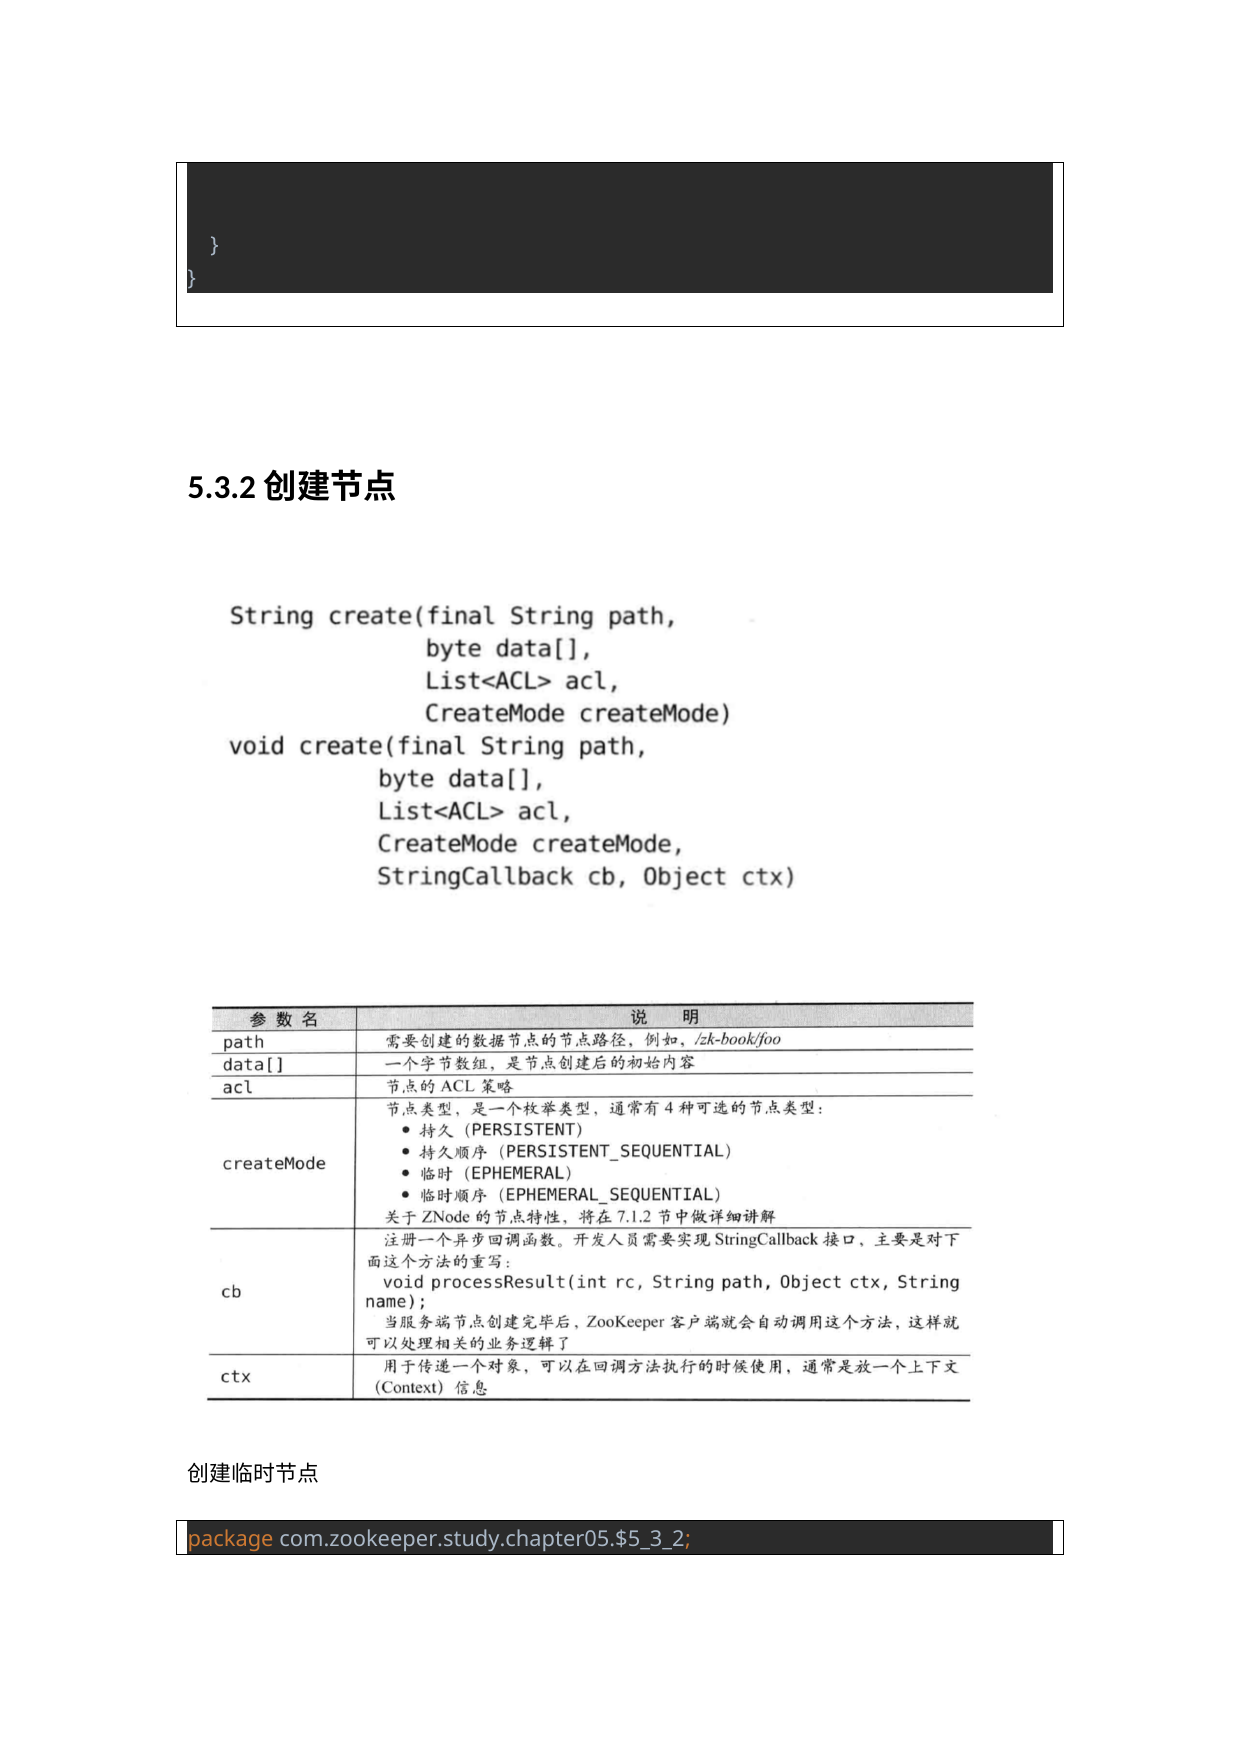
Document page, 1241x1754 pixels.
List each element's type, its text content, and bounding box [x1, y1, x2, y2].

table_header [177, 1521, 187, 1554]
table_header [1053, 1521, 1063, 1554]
text 创建临时节点 [187, 1455, 1053, 1488]
subtitle 5.3.2 创建节点 [187, 451, 1053, 516]
picture [187, 577, 948, 914]
picture [187, 1000, 1052, 1421]
